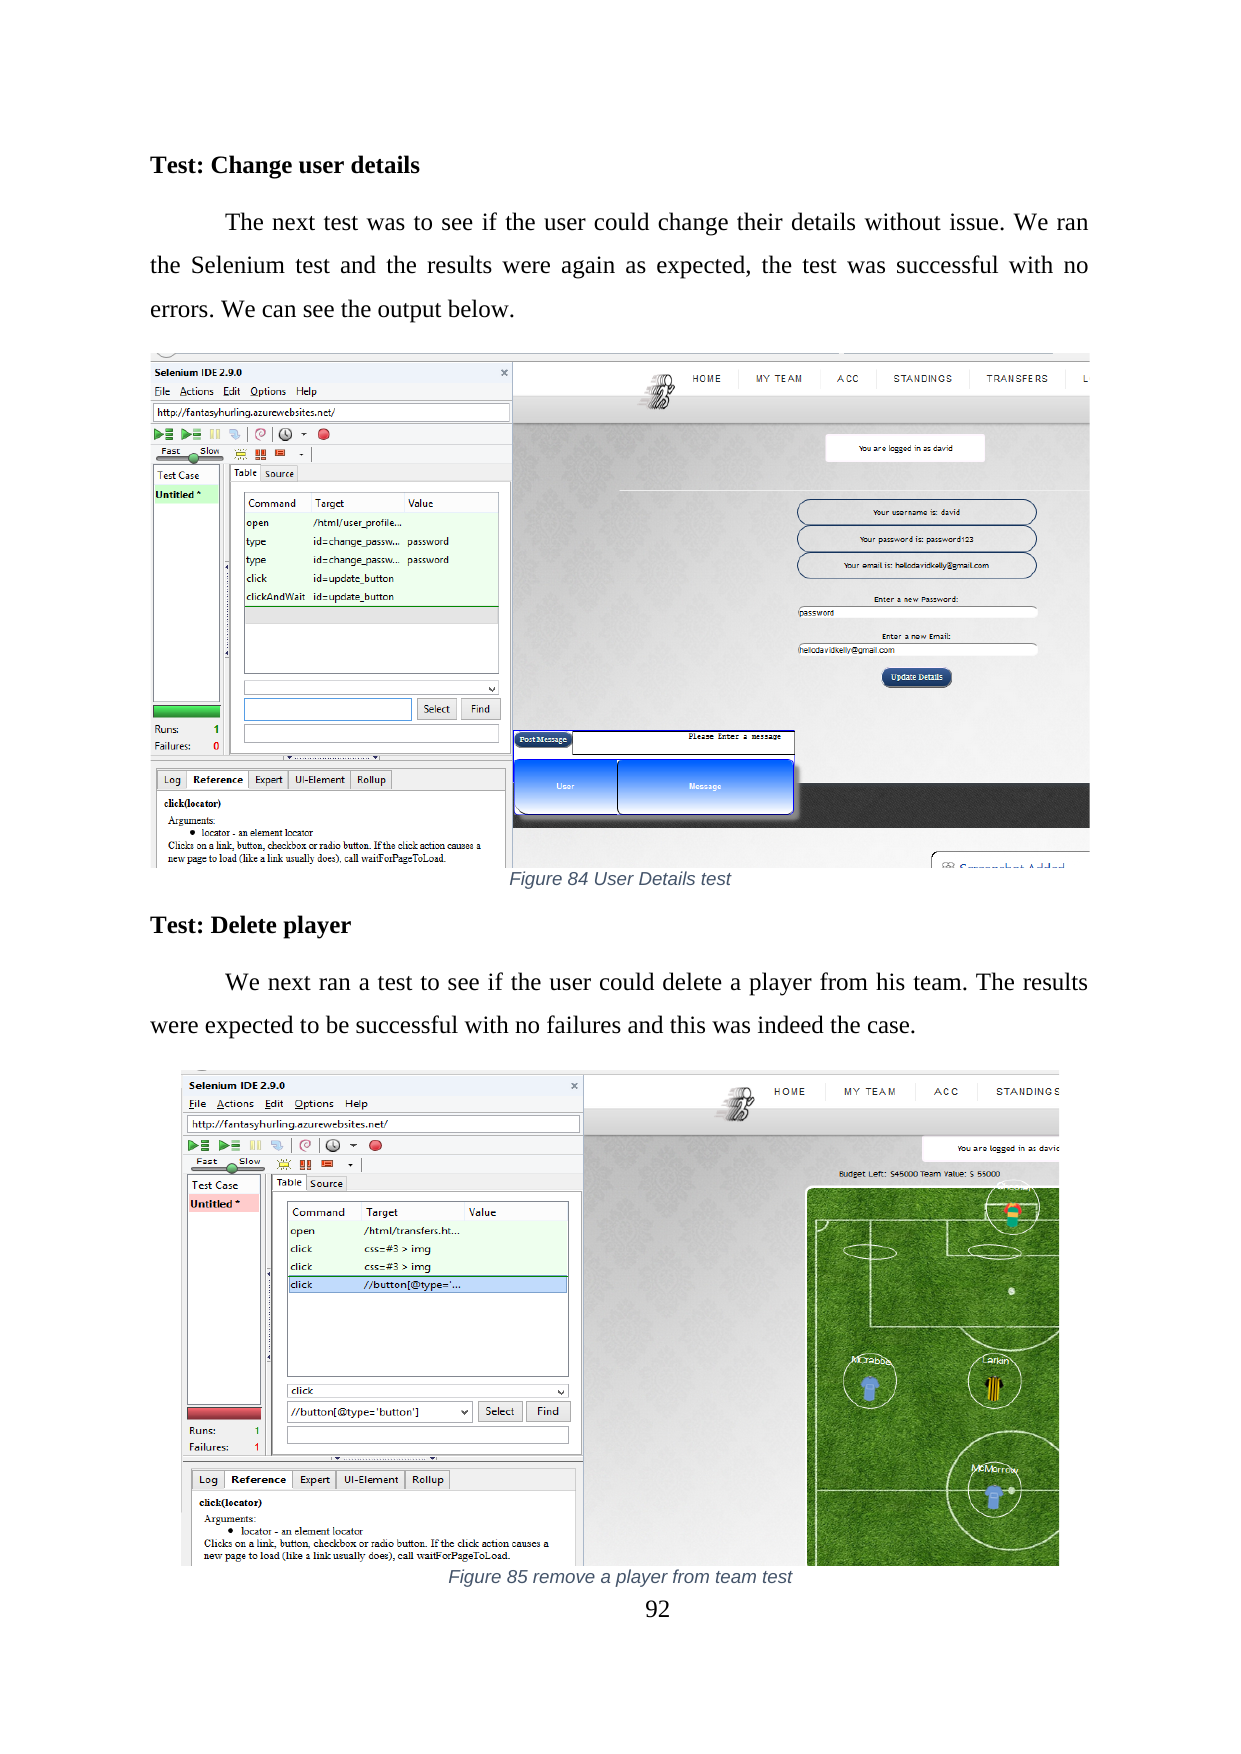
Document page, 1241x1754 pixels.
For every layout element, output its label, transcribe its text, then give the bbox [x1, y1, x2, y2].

picture [181, 1070, 1060, 1566]
text The next test was to see if the user could change their details without issue. We ran the Selenium test and the results were again as expected, the test was successful with no errors. We can see the output below. [150, 207, 1090, 322]
subtitle Test: Change user details [150, 150, 1090, 179]
subtitle Test: Delete player [150, 910, 1090, 939]
picture [150, 353, 1090, 868]
text We next ran a test to see if the user could delete a player from his team. The results were expected to be successful with no failures and this was indeed the case. [150, 967, 1090, 1039]
